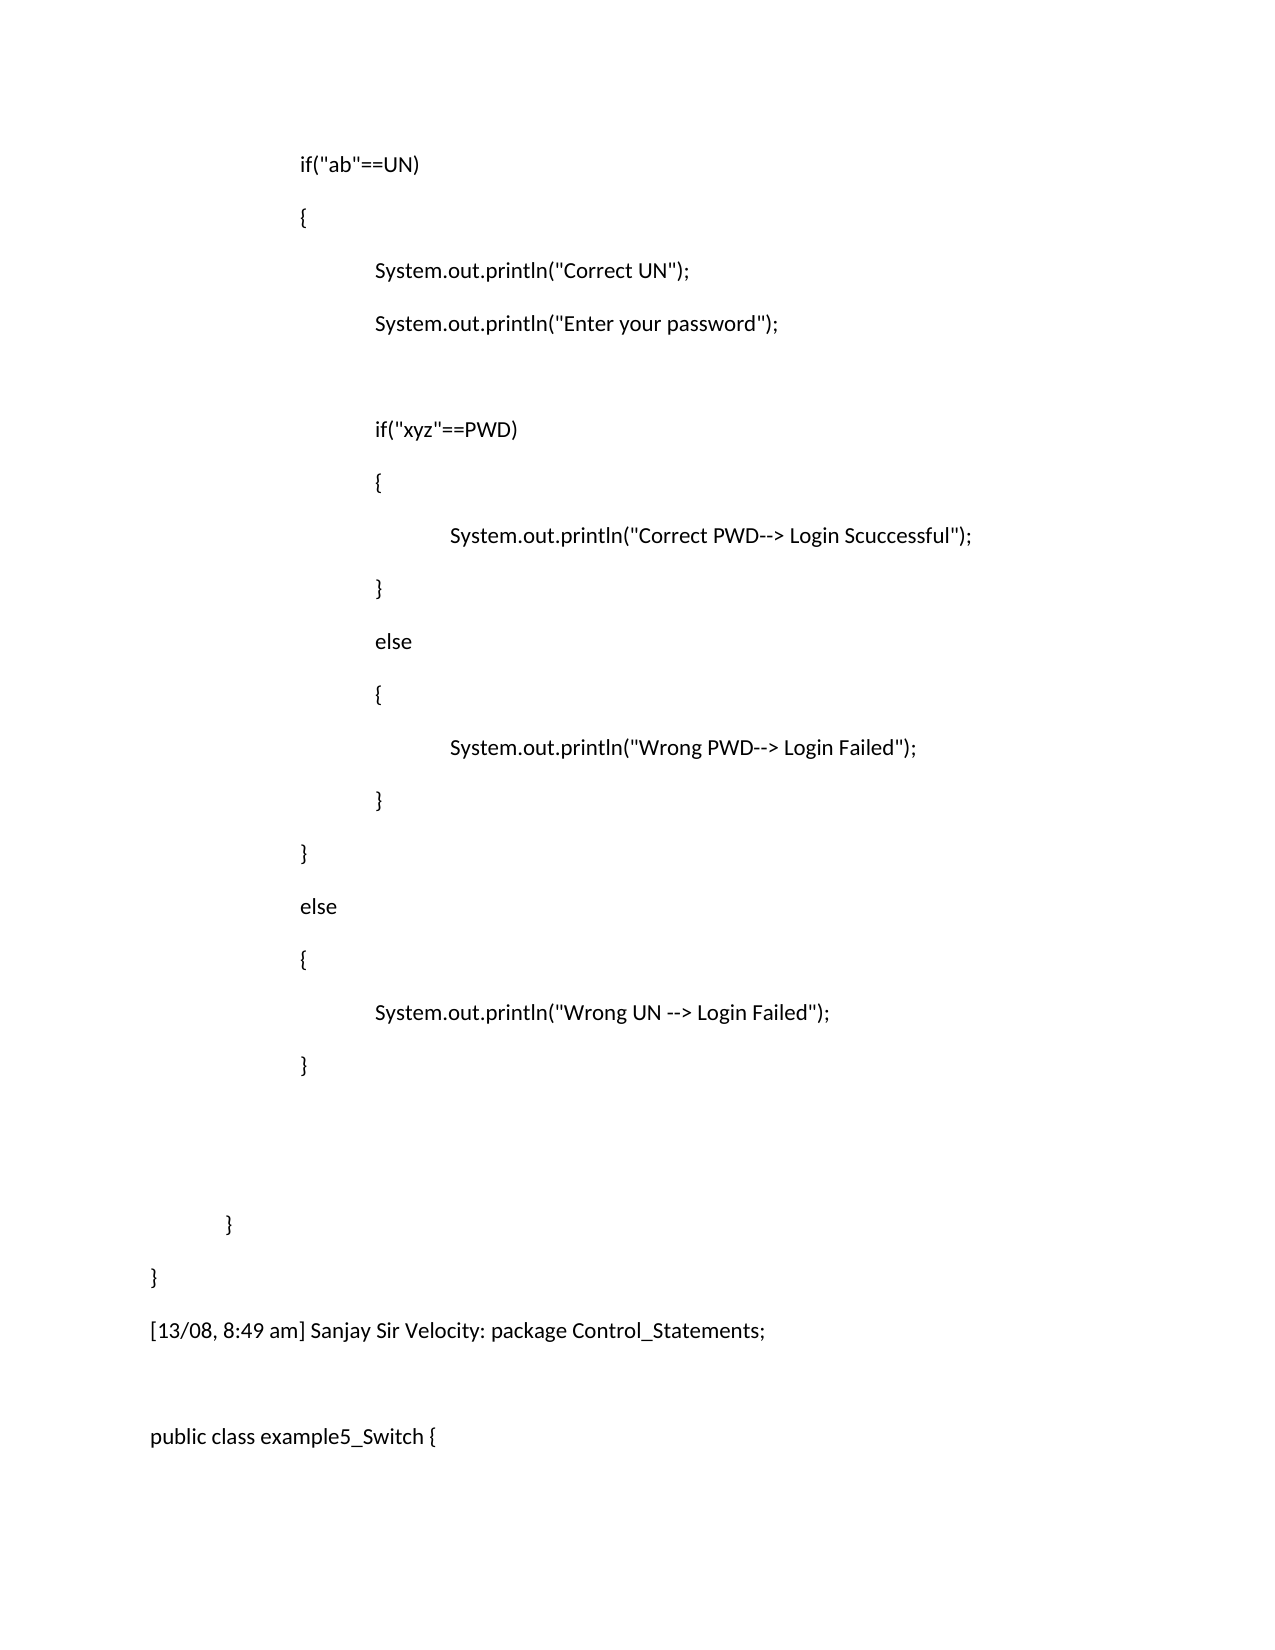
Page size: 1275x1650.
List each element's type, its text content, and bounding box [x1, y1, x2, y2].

text } [150, 1210, 1125, 1238]
text { [150, 945, 1125, 973]
text System.out.println("Wrong PWD--> Login Failed"); [150, 733, 1125, 761]
text } [150, 839, 1125, 867]
text System.out.println("Enter your password"); [150, 309, 1125, 337]
text else [150, 627, 1125, 655]
text { [150, 203, 1125, 231]
text if("ab"==UN) [150, 150, 1125, 178]
text } [150, 1263, 1125, 1291]
text if("xyz"==PWD) [150, 415, 1125, 443]
text } [150, 786, 1125, 814]
text } [150, 574, 1125, 602]
text public class example5_Switch { [150, 1422, 1125, 1451]
text else [150, 892, 1125, 920]
text System.out.println("Correct PWD--> Login Scuccessful"); [150, 521, 1125, 549]
text System.out.println("Wrong UN --> Login Failed"); [150, 998, 1125, 1026]
text } [150, 1051, 1125, 1079]
text { [150, 468, 1125, 496]
text System.out.println("Correct UN"); [150, 256, 1125, 284]
text { [150, 680, 1125, 708]
text [13/08, 8:49 am] Sanjay Sir Velocity: package Control_Statements; [150, 1316, 1125, 1344]
